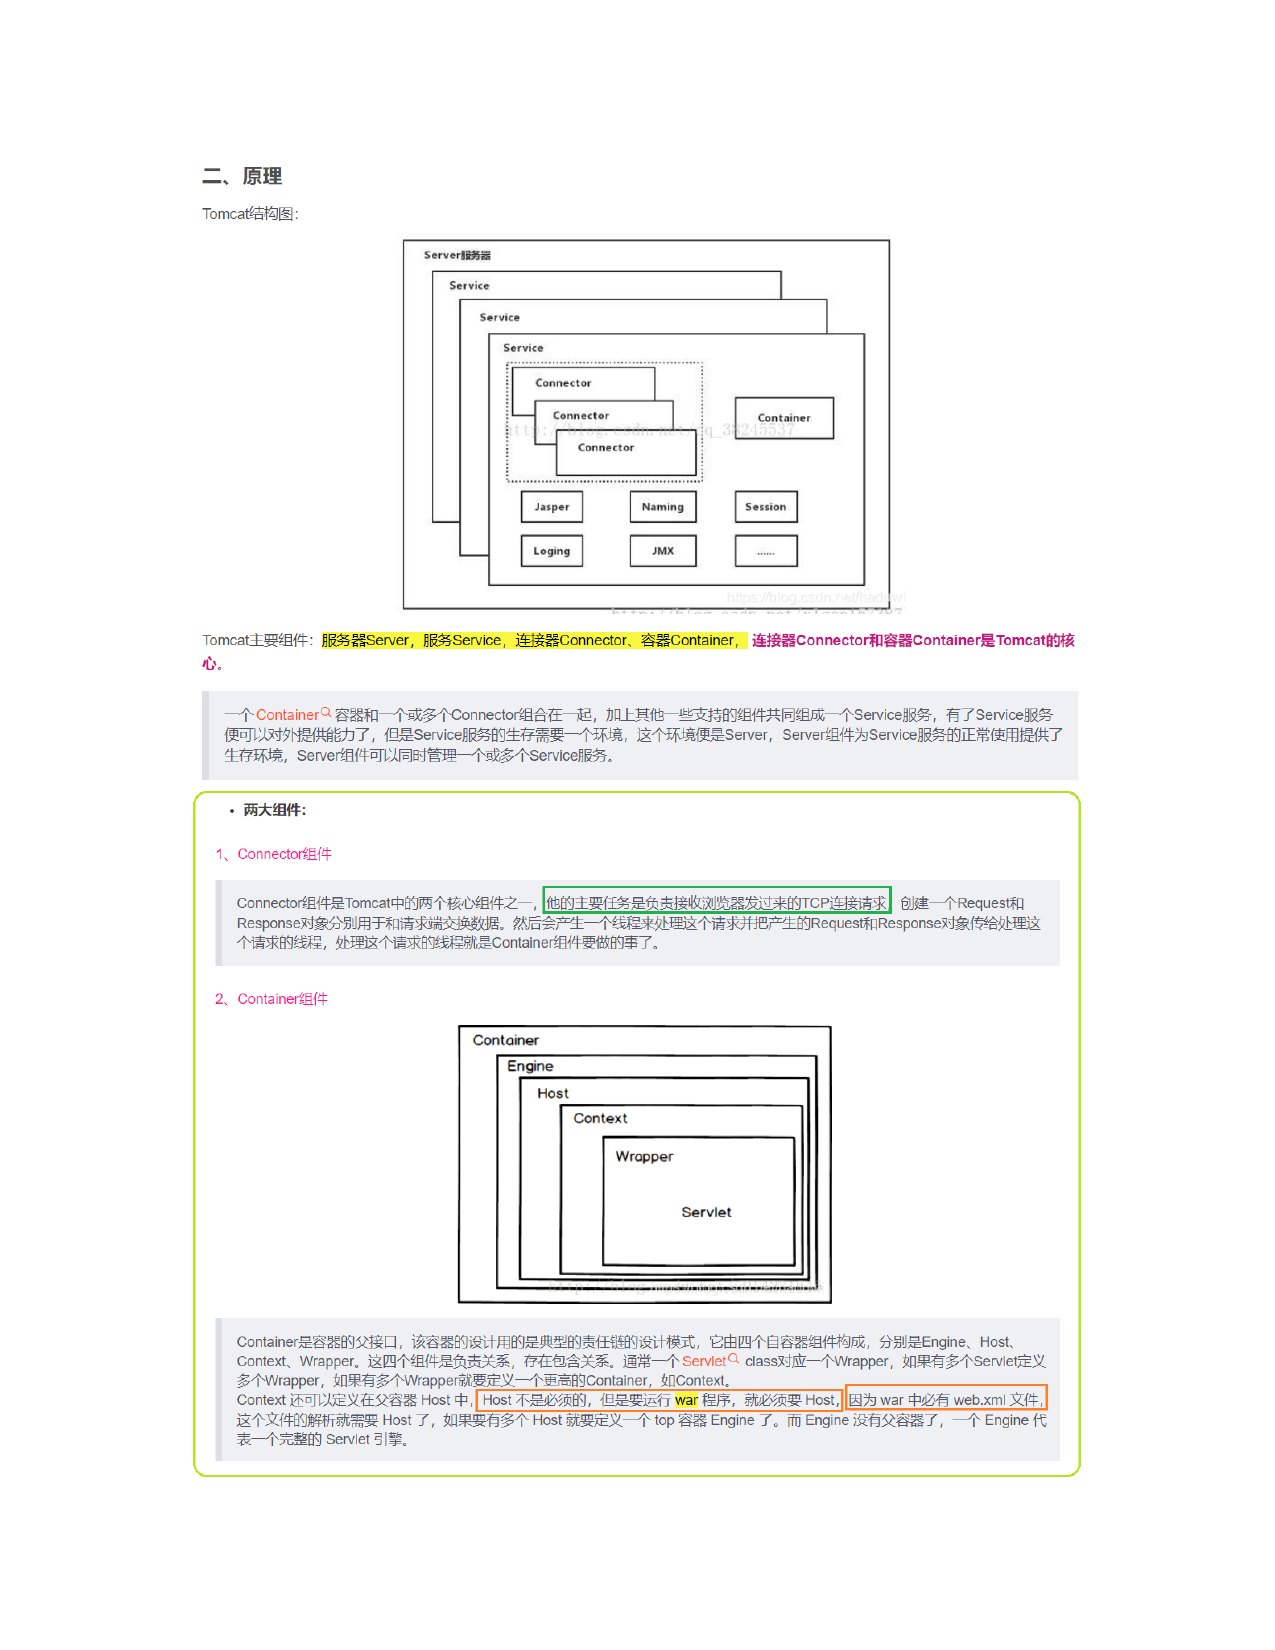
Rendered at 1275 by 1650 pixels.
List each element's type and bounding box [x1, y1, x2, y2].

picture [187, 150, 1088, 786]
picture [187, 787, 1087, 1481]
